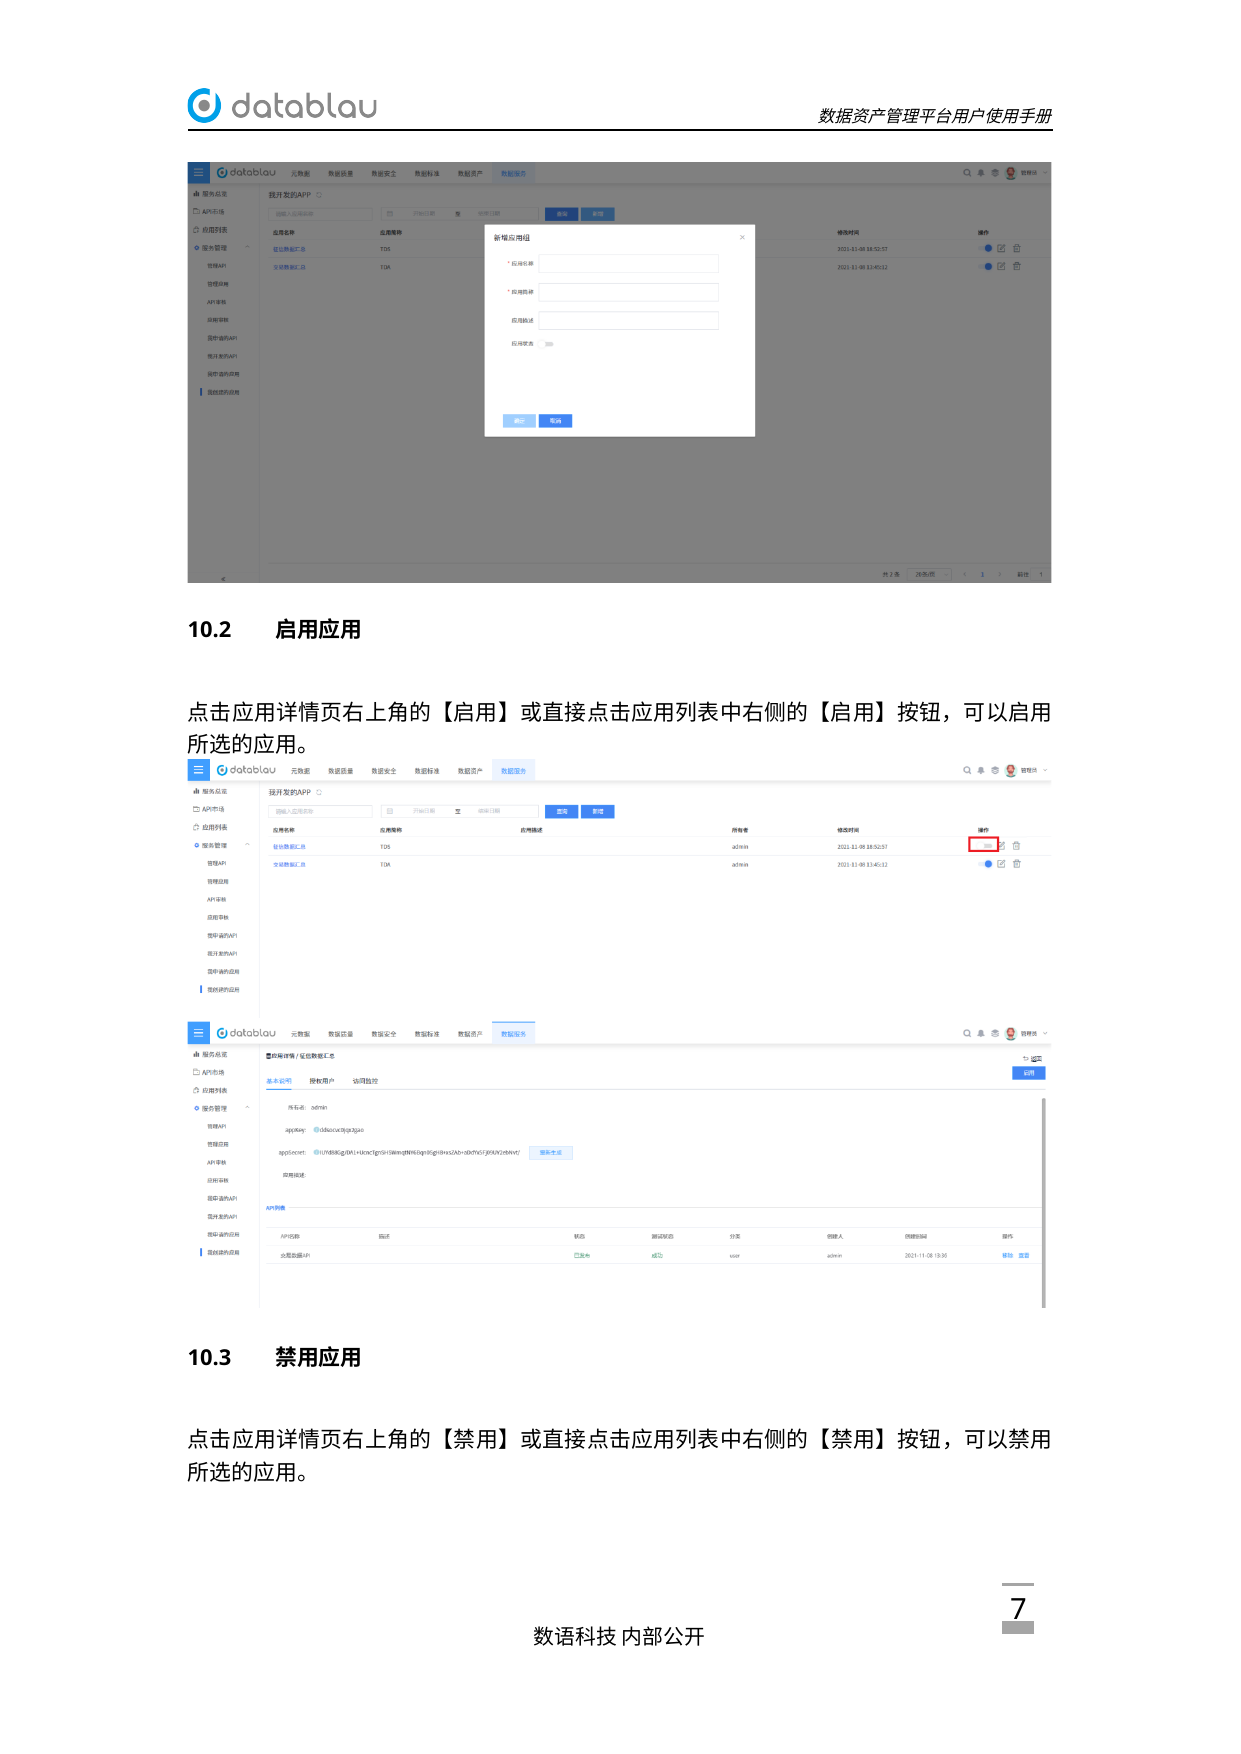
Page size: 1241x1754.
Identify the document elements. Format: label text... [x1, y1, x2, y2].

subtitle 禁用应用 [187, 1339, 1053, 1372]
picture [187, 88, 198, 99]
picture [187, 1019, 1052, 1308]
picture [187, 759, 1052, 1018]
subtitle 启用应用 [187, 612, 1053, 644]
picture [193, 88, 377, 123]
text 点击应用详情页右上角的【启用】或直接点击应用列表中右侧的【启用】按钮，可以启用所选的应用。 [187, 694, 1053, 759]
text 点击应用详情页右上角的【禁用】或直接点击应用列表中右侧的【禁用】按钮，可以禁用所选的应用。 [187, 1422, 1053, 1487]
picture [187, 112, 197, 123]
picture [187, 162, 1052, 583]
